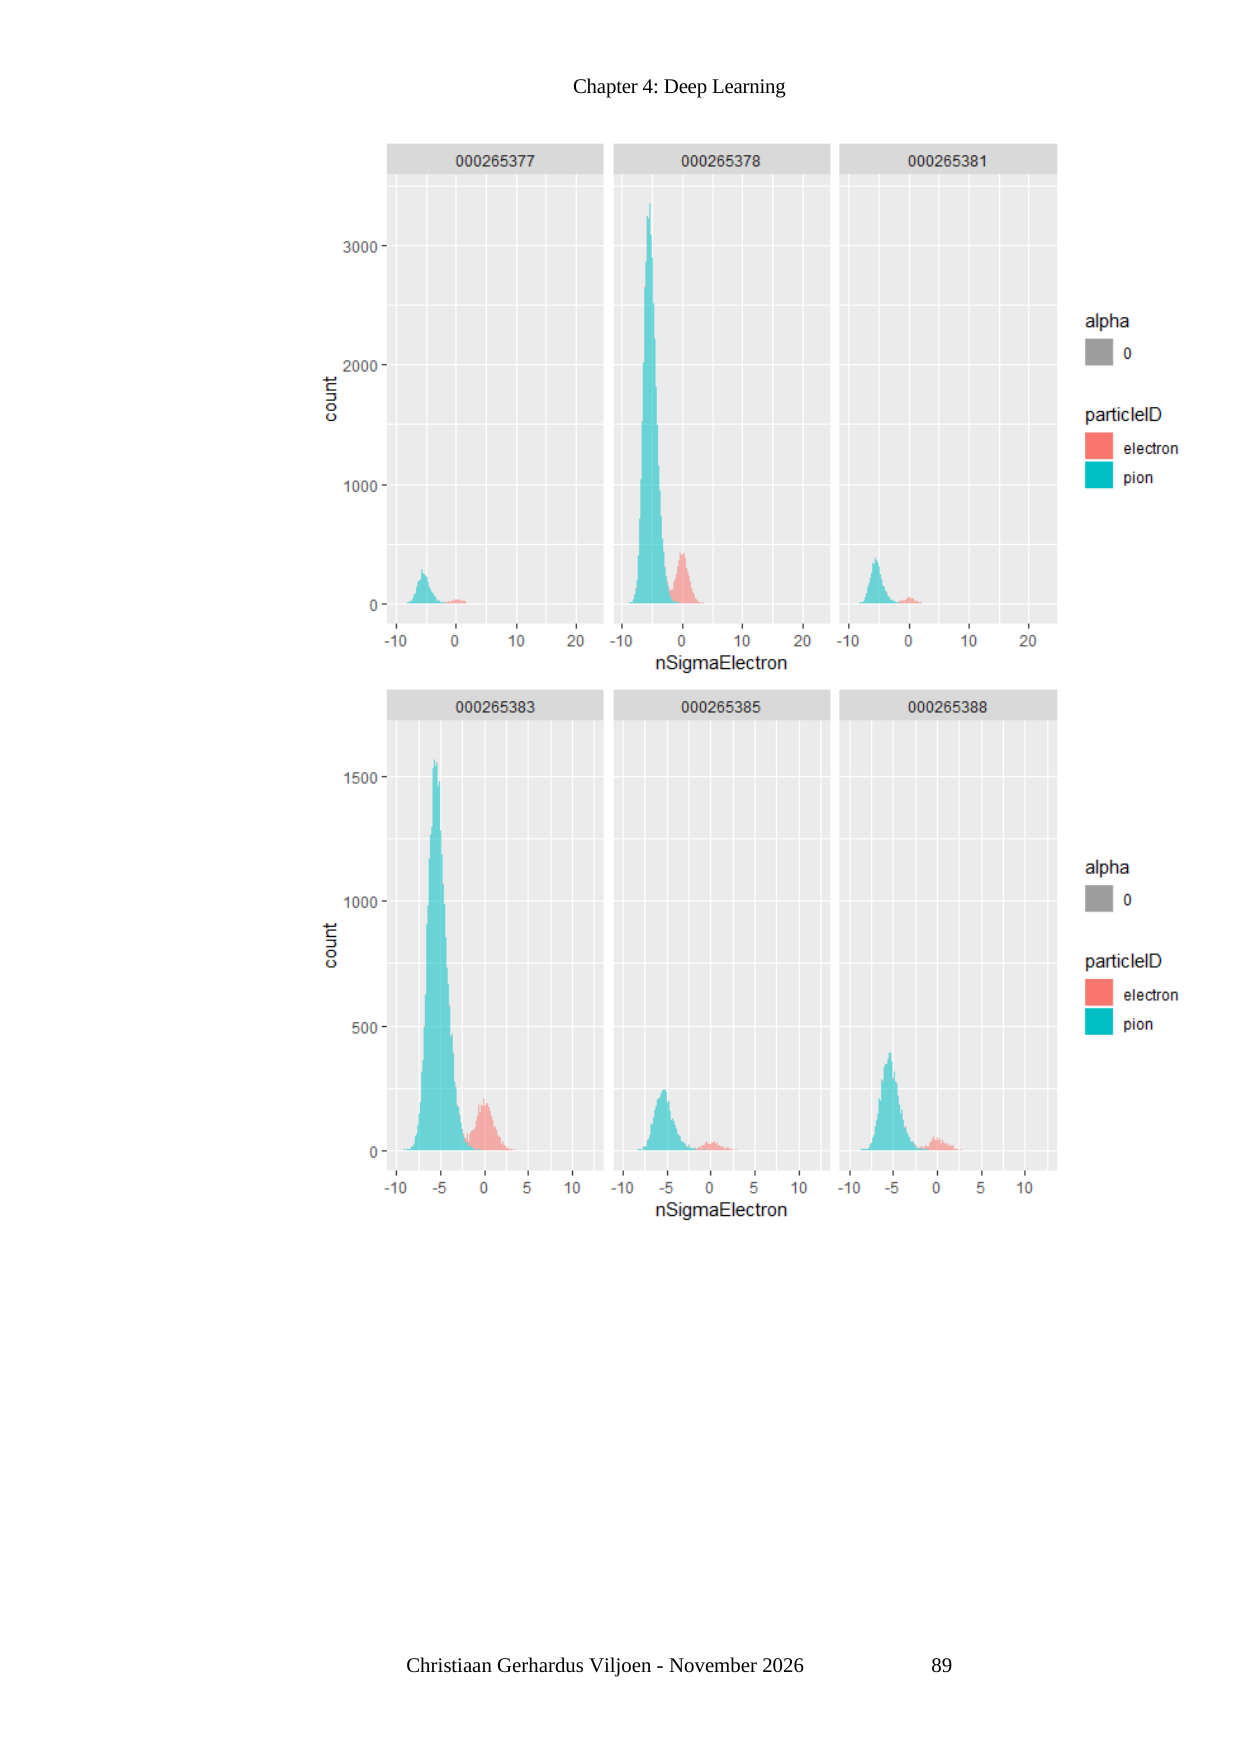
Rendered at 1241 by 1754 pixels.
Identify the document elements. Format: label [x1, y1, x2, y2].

picture [311, 135, 1198, 1229]
